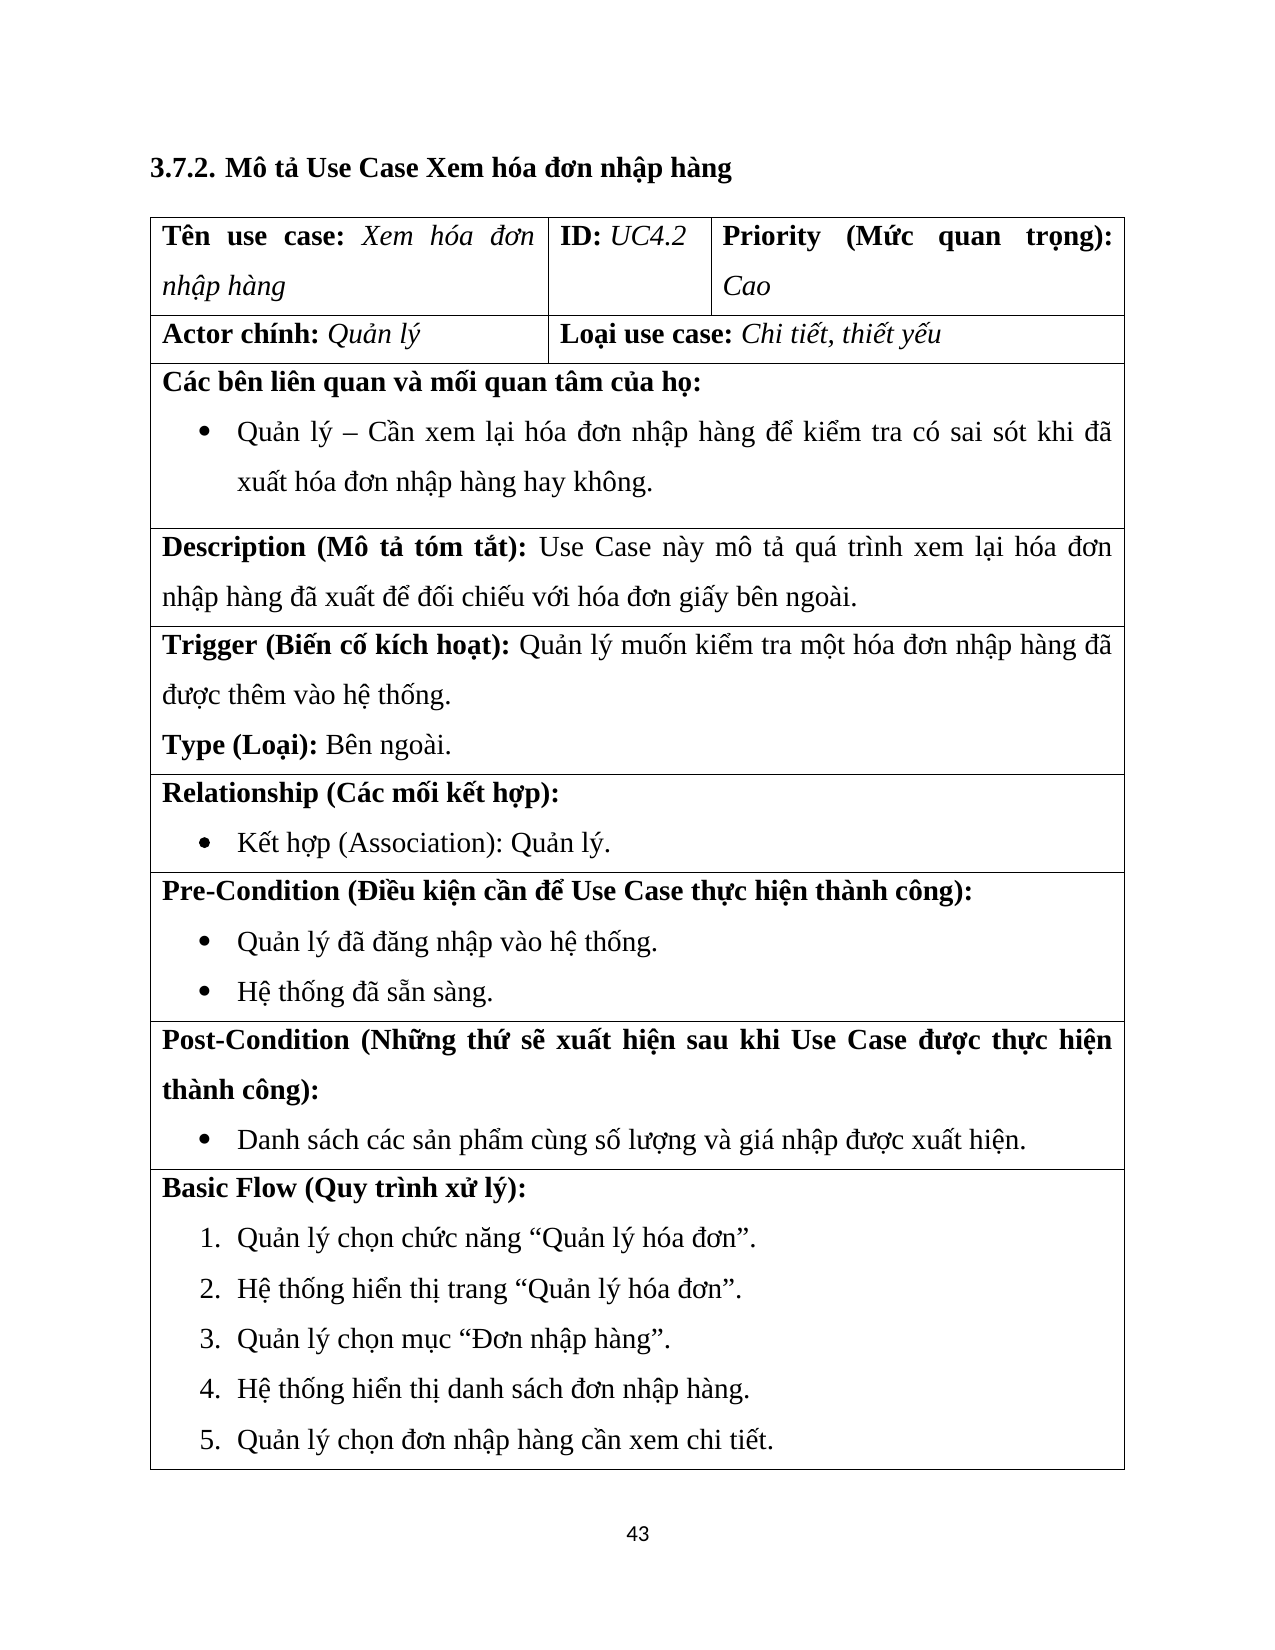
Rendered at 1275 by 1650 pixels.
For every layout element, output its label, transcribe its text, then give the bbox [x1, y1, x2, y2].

table_cell Pre-Condition (Điều kiện cần để Use Case thực hiện thành công): Quản lý đã đăng nhập vào hệ thống. Hệ thống đã sẵn sàng. [151, 873, 1124, 1021]
table_cell Loại use case: Chi tiết, thiết yếu [549, 316, 1124, 363]
table_cell Relationship (Các mối kết hợp): Kết hợp (Association): Quản lý. [151, 775, 1124, 872]
table_cell Post-Condition (Những thứ sẽ xuất hiện sau khi Use Case được thực hiện thành công): Danh sách các sản phẩm cùng số lượng và giá nhập được xuất hiện. [151, 1022, 1124, 1169]
list Mô tả Use Case Xem hóa đơn nhập hàng [150, 150, 1125, 183]
table_cell Trigger (Biến cố kích hoạt): Quản lý muốn kiểm tra một hóa đơn nhập hàng đã được thêm vào hệ thống. Type (Loại): Bên ngoài. [151, 627, 1124, 774]
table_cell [151, 1170, 1124, 1468]
table_header ID: UC4.2 [549, 218, 711, 315]
table_header Tên use case: Xem hóa đơn nhập hàng [151, 218, 548, 315]
table_header Priority (Mức quan trọng): Cao [712, 218, 1124, 315]
table_cell Các bên liên quan và mối quan tâm của họ: Quản lý – Cần xem lại hóa đơn nhập hàng để kiểm tra có sai sót khi đã xuất hóa đơn nhập hàng hay không. [151, 364, 1124, 528]
table_cell Description (Mô tả tóm tắt): Use Case này mô tả quá trình xem lại hóa đơn nhập hàng đã xuất để đối chiếu với hóa đơn giấy bên ngoài. [151, 529, 1124, 626]
table_cell Actor chính: Quản lý [151, 316, 548, 363]
